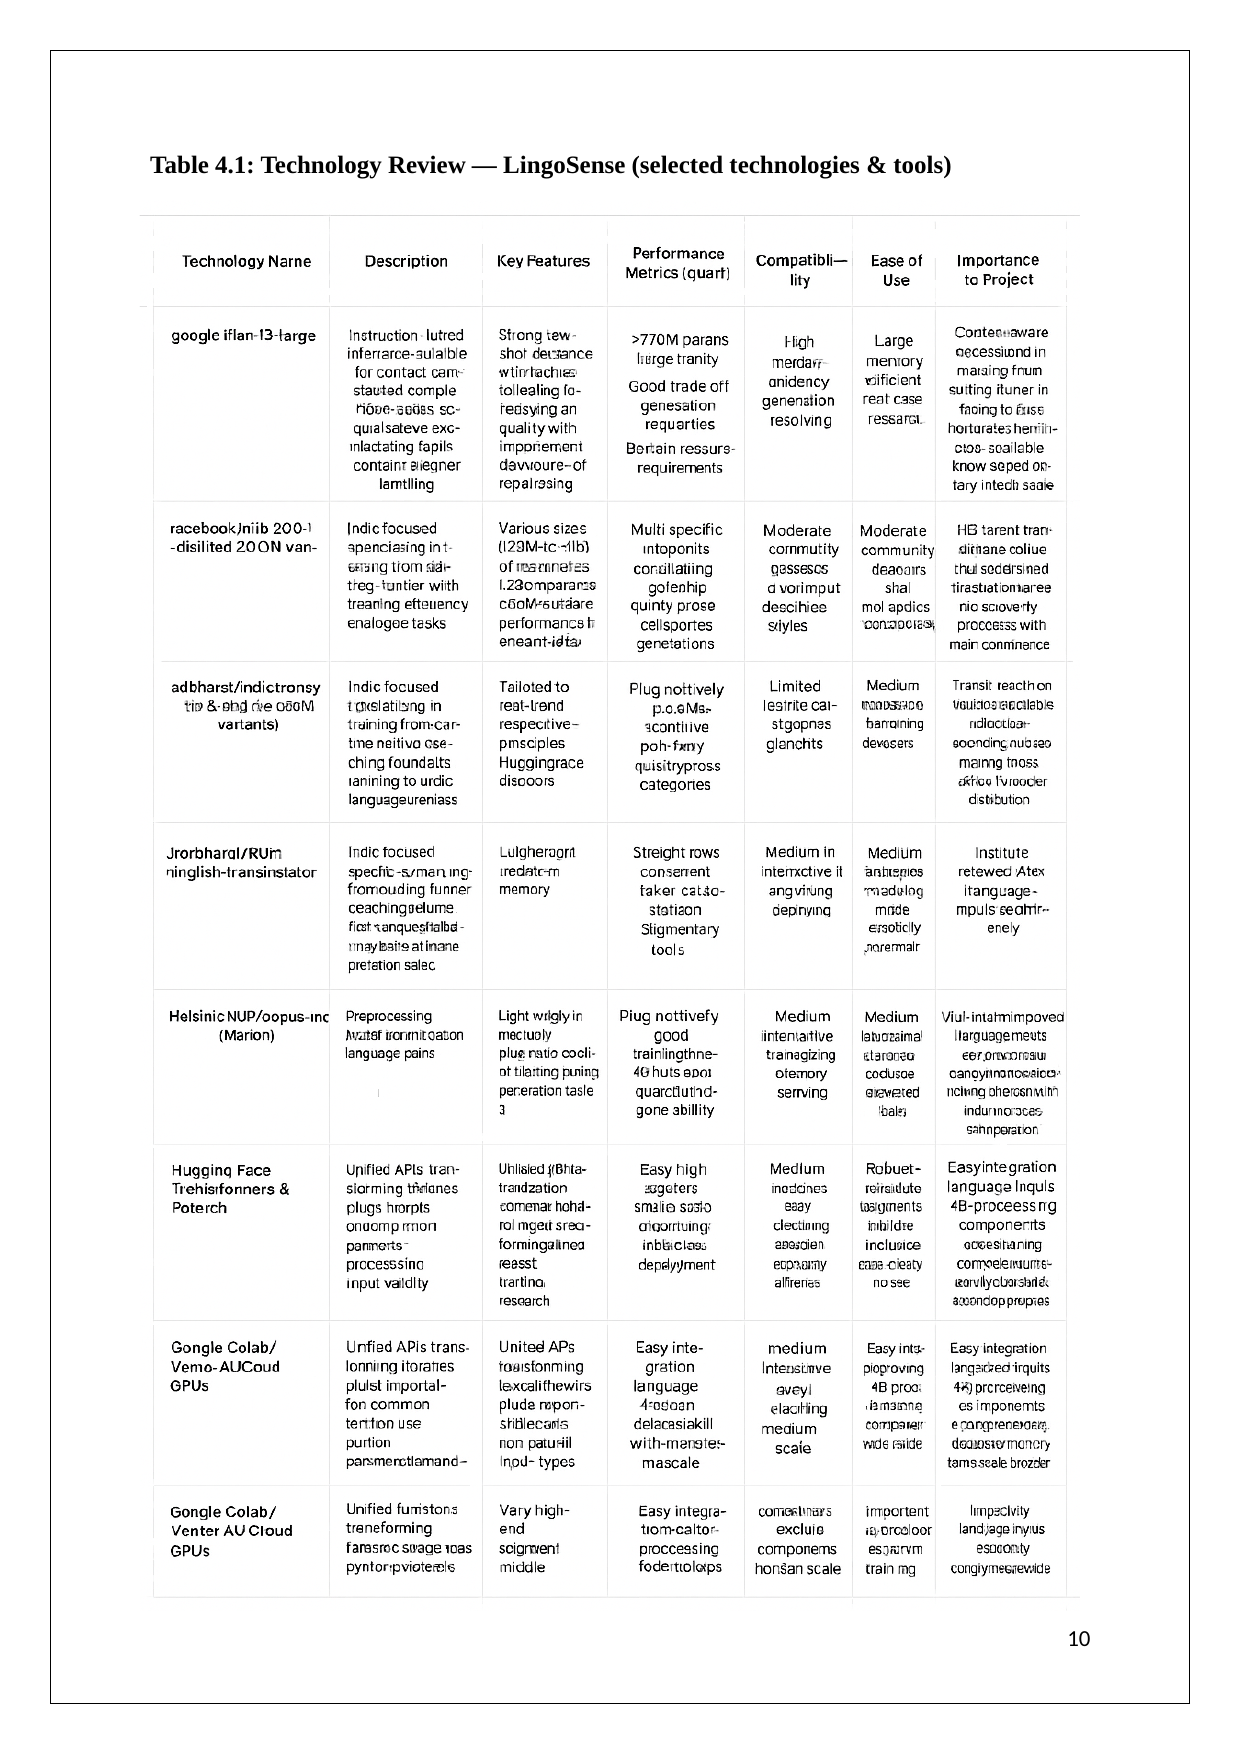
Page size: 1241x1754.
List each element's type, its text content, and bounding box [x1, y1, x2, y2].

text Table 4.1: Technology Review — LingoSense (selected technologies & tools) [150, 150, 1090, 179]
picture [139, 200, 1080, 1611]
